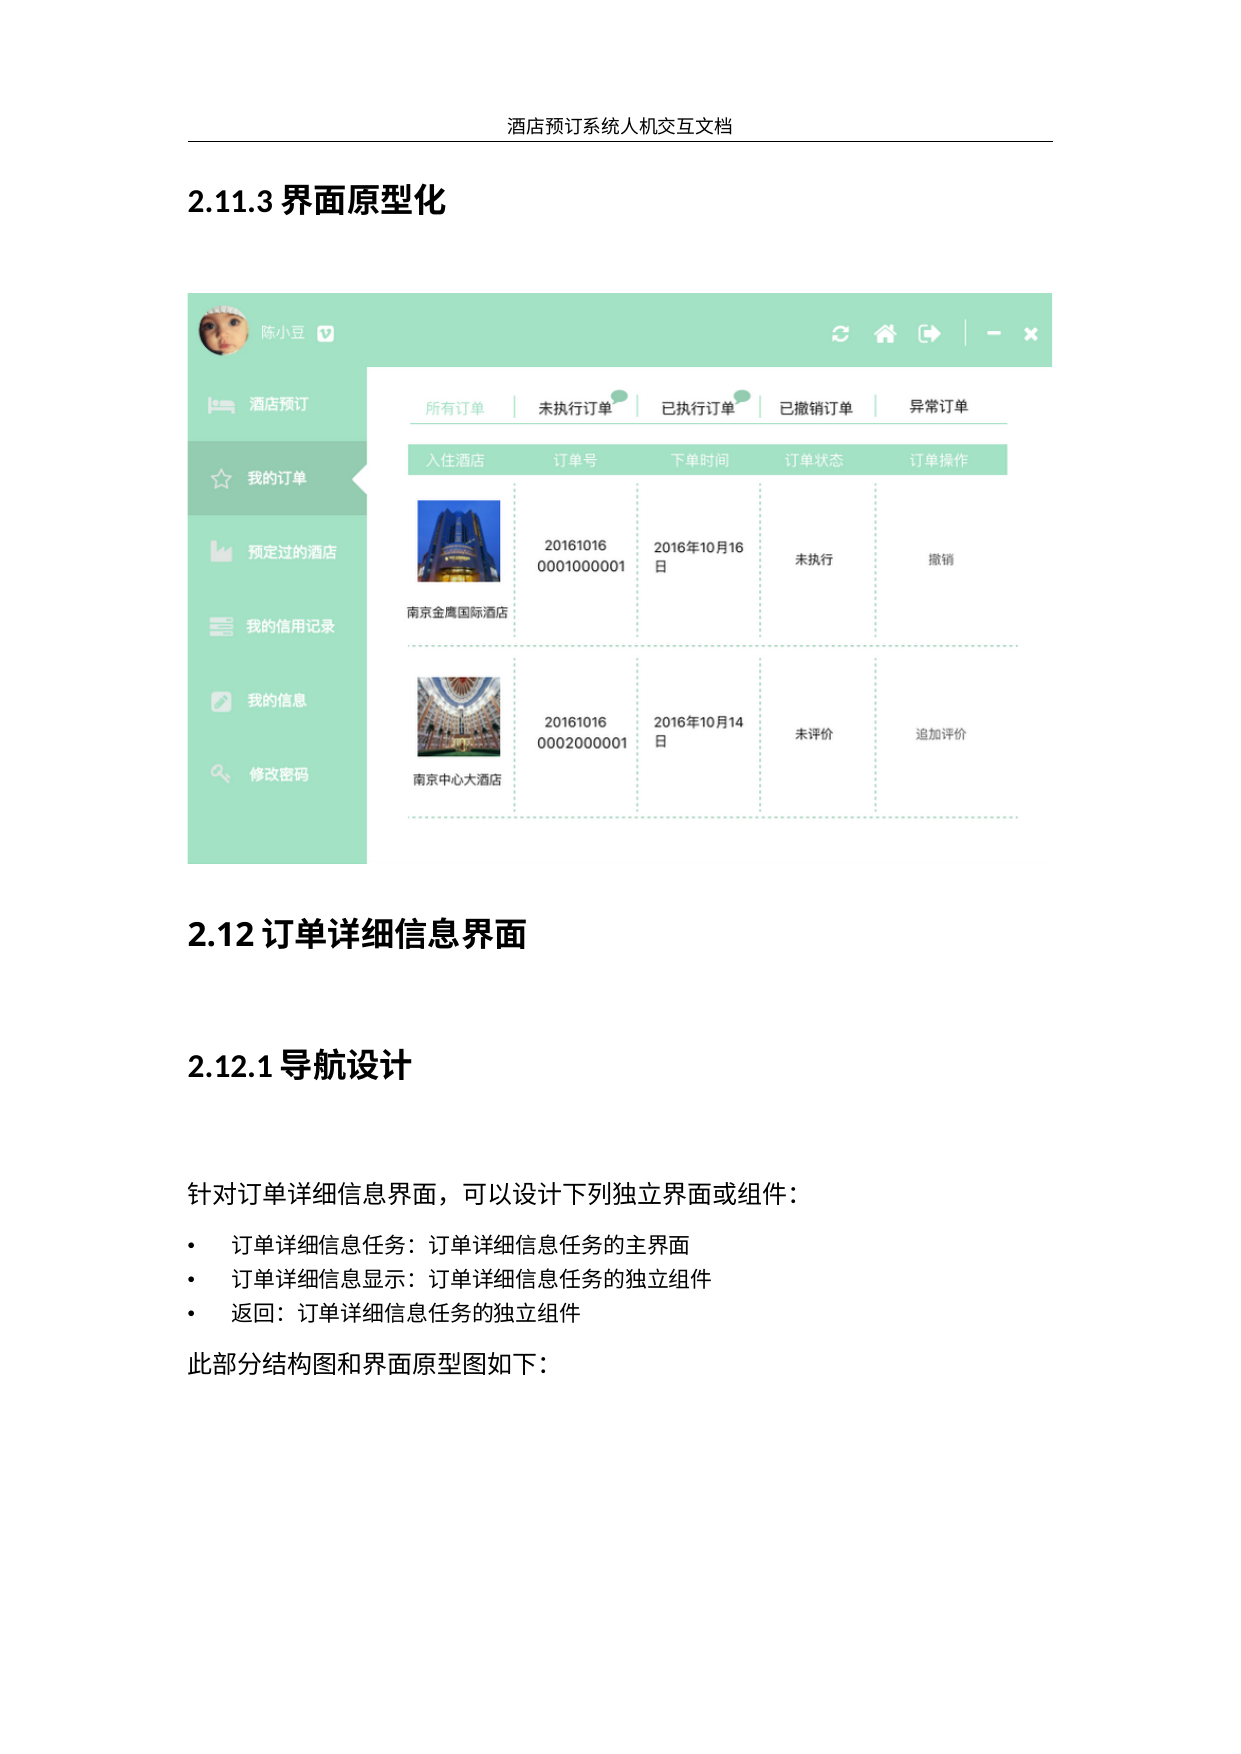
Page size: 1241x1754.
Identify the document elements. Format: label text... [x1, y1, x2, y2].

text 针对订单详细信息界面，可以设计下列独立界面或组件： [187, 1159, 1053, 1227]
list 订单详细信息显示：订单详细信息任务的独立组件 [187, 1261, 1053, 1294]
subtitle 2.12订单详细信息界面 [187, 898, 1053, 966]
subtitle 2.11.3 界面原型化 [187, 164, 1053, 232]
text 此部分结构图和界面原型图如下： [187, 1328, 1053, 1396]
list 返回：订单详细信息任务的独立组件 [187, 1294, 1053, 1328]
subtitle 2.12.1导航设计 [187, 1029, 1053, 1097]
picture [187, 293, 1053, 864]
list 订单详细信息任务：订单详细信息任务的主界面 [187, 1227, 1053, 1261]
